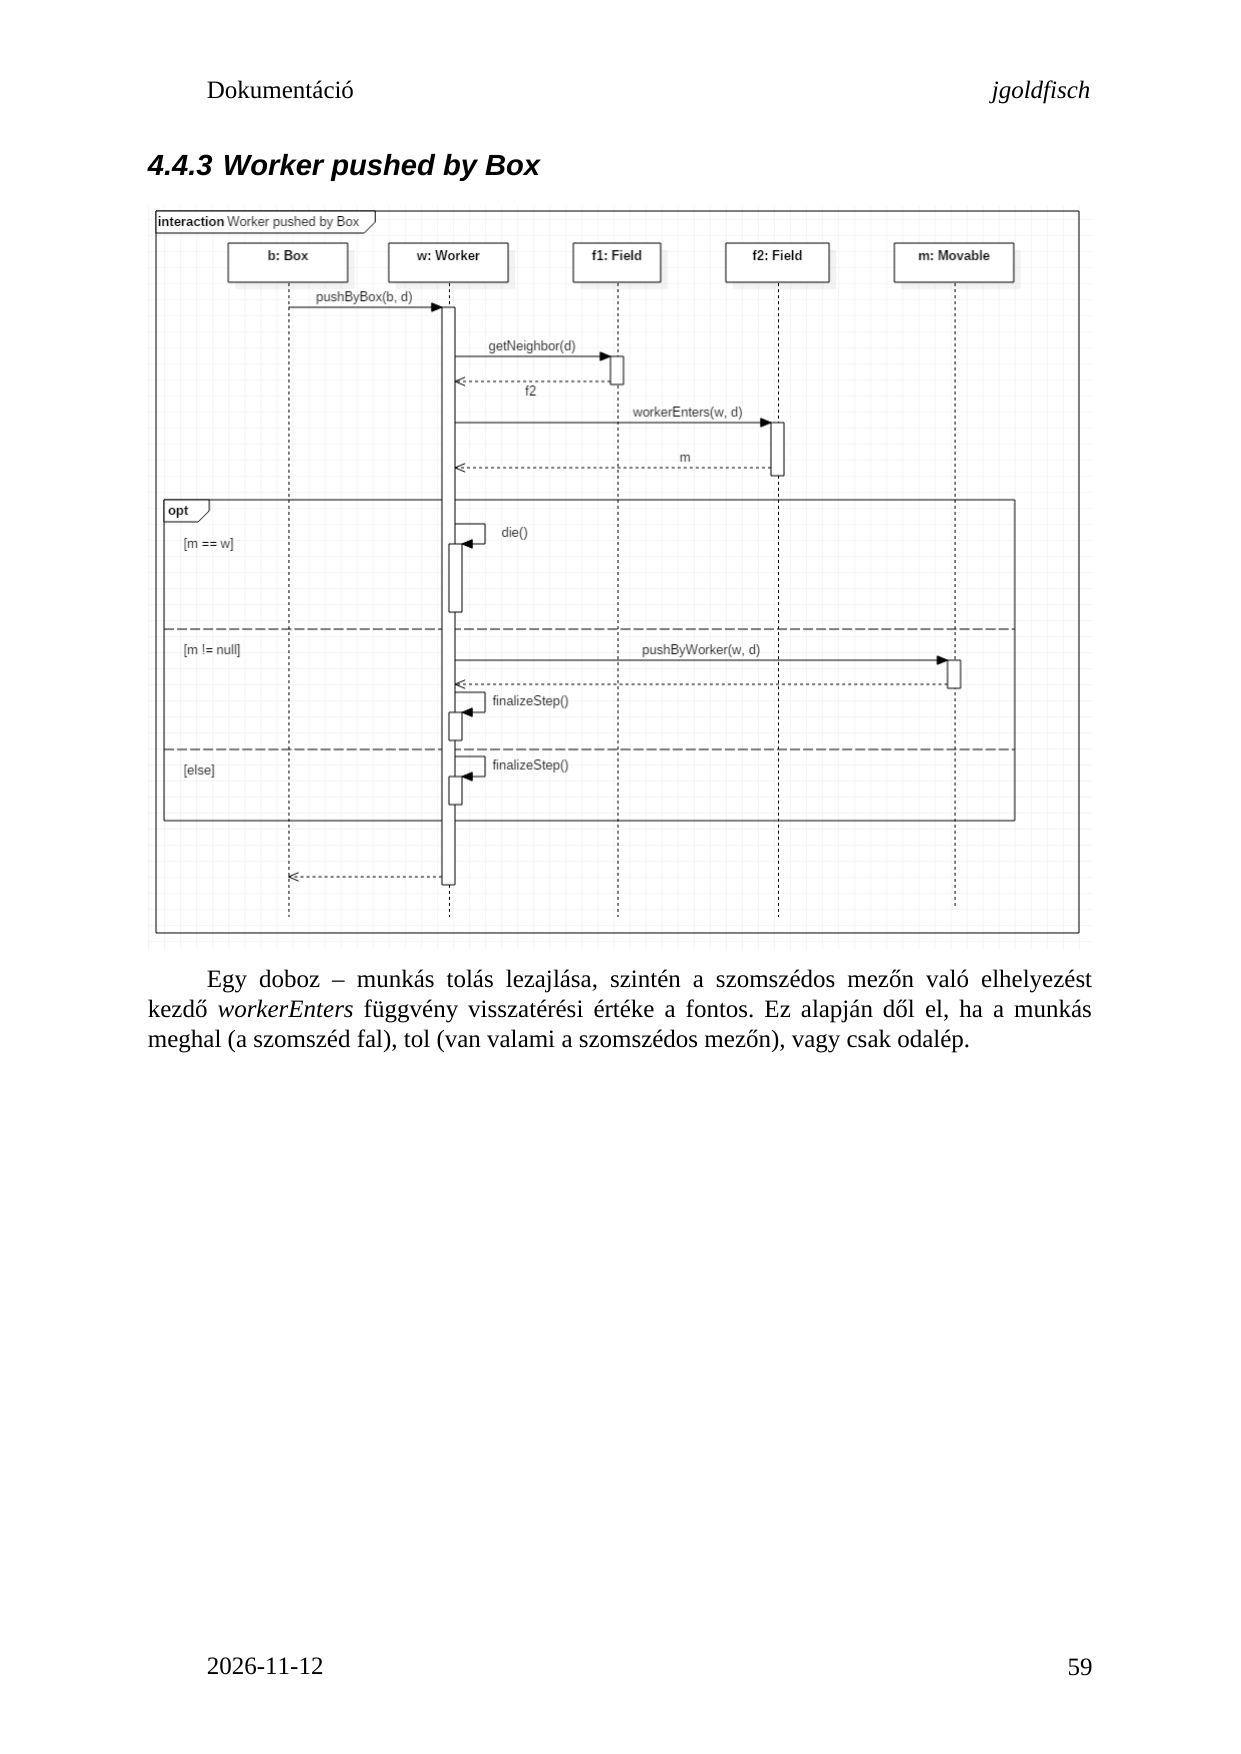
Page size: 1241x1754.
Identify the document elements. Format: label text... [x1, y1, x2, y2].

picture [147, 206, 1093, 950]
subtitle Worker pushed by Box [148, 148, 1093, 181]
text Egy doboz – munkás tolás lezajlása, szintén a szomszédos mezőn való elhelyezést kezdő workerEnters függvény visszatérési értéke a fontos. Ez alapján dől el, ha a munkás meghal (a szomszéd fal), tol (van valami a szomszédos mezőn), vagy csak odalép. [148, 962, 1093, 1052]
